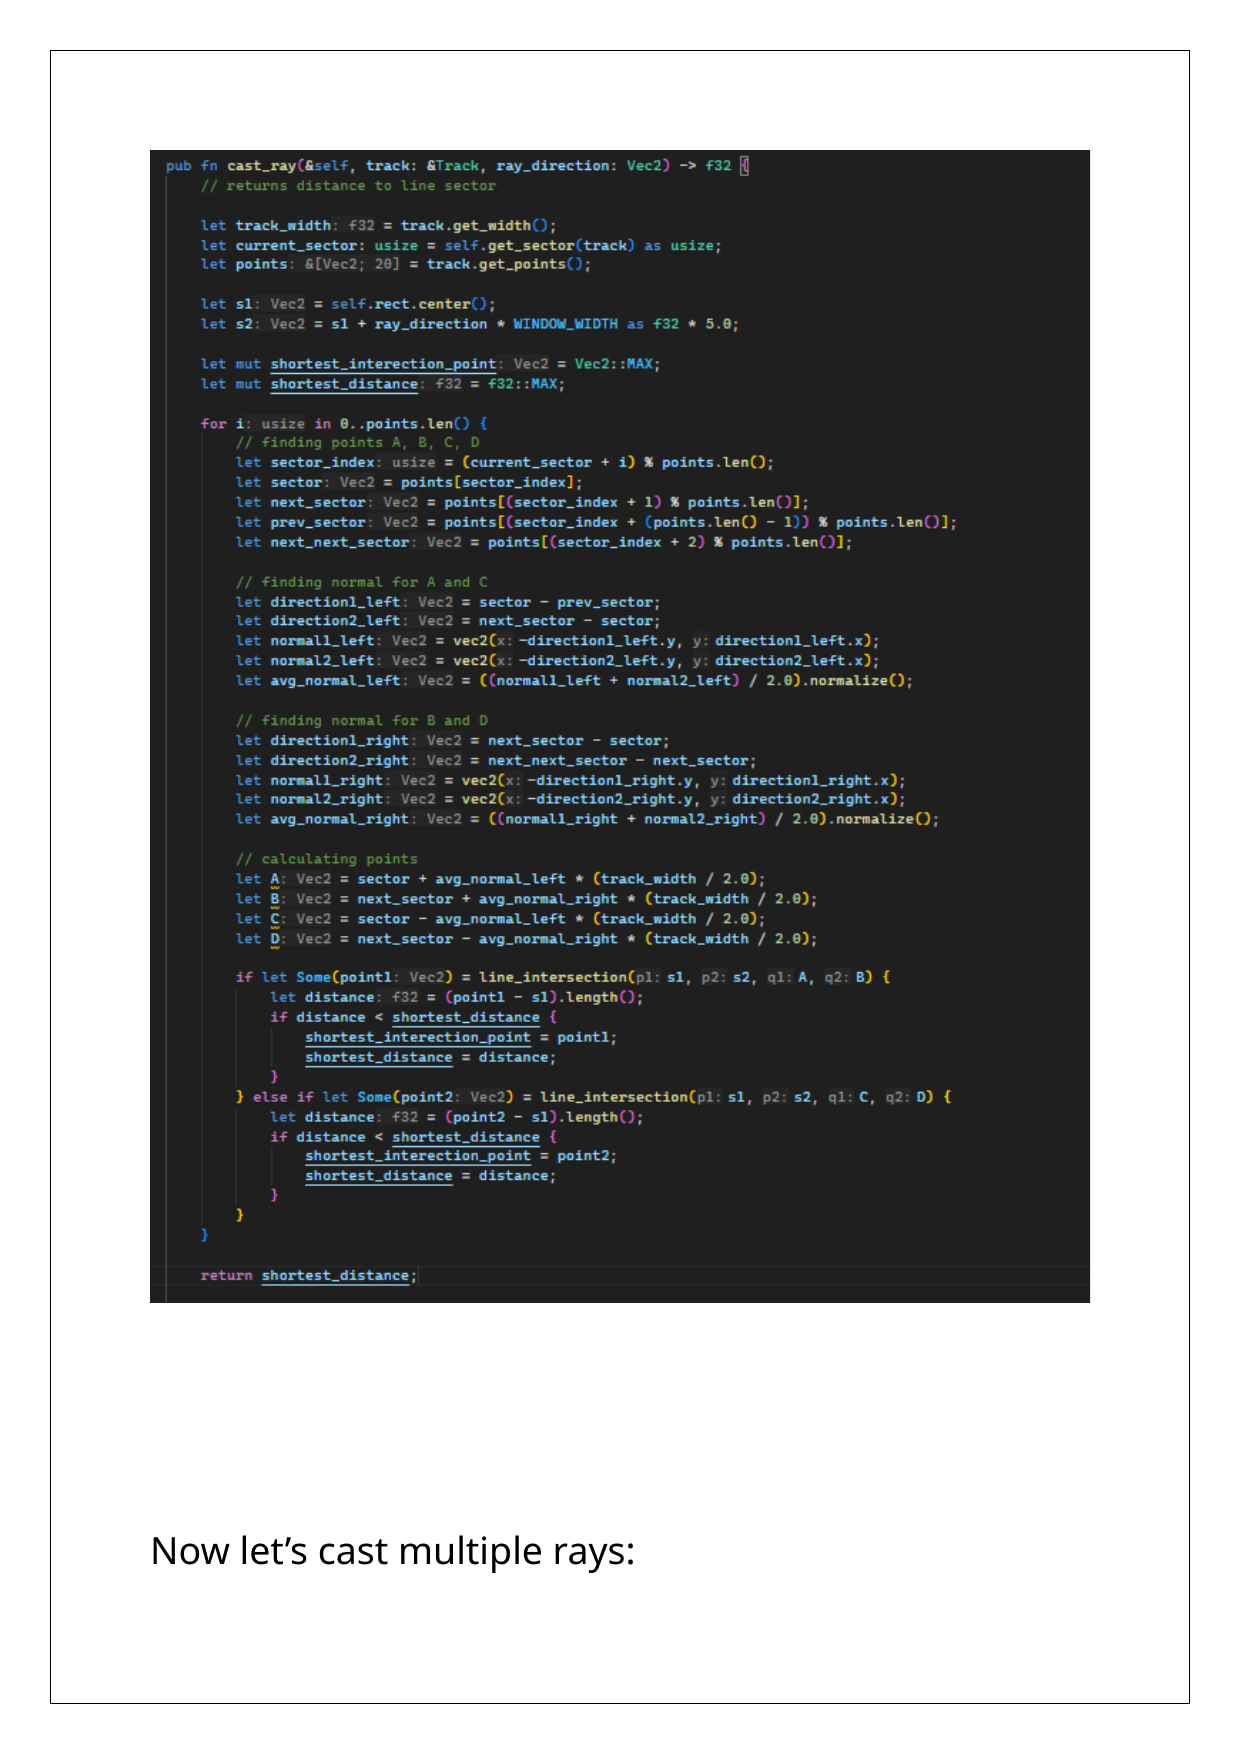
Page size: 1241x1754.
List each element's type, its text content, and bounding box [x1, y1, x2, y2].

text Now let’s cast multiple rays: [150, 1524, 1090, 1576]
picture [150, 150, 1091, 1303]
